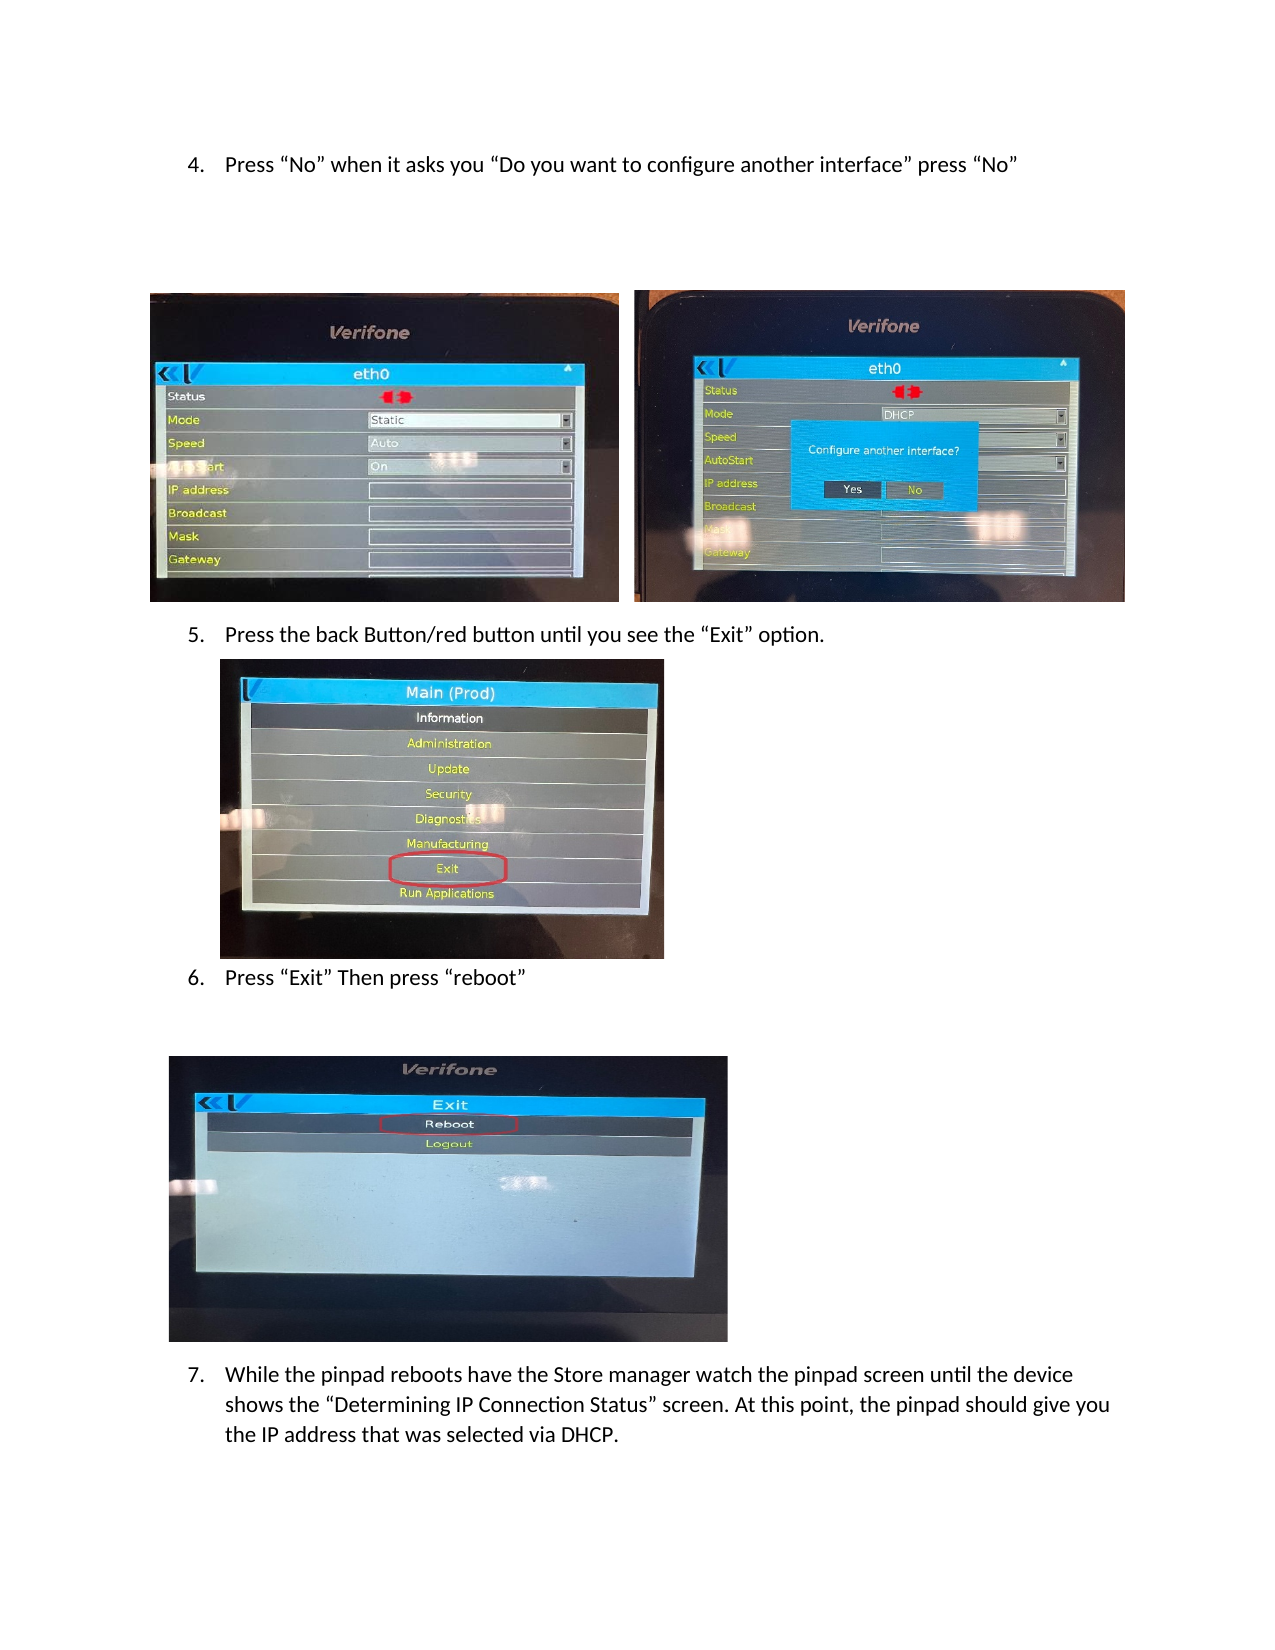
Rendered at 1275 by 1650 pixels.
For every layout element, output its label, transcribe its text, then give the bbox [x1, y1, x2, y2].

list Press the back Button/red button until you see the “Exit” option. [187, 620, 1125, 648]
picture [634, 290, 1125, 602]
list Press “No” when it asks you “Do you want to configure another interface” press “No” [187, 150, 1125, 178]
list While the pinpad reboots have the Store manager watch the pinpad screen until the device shows the “Determining IP Connection Status” screen. At this point, the pinpad should give you the IP address that was selected via DHCP. [187, 1360, 1125, 1448]
picture [150, 293, 619, 602]
picture [220, 659, 665, 959]
